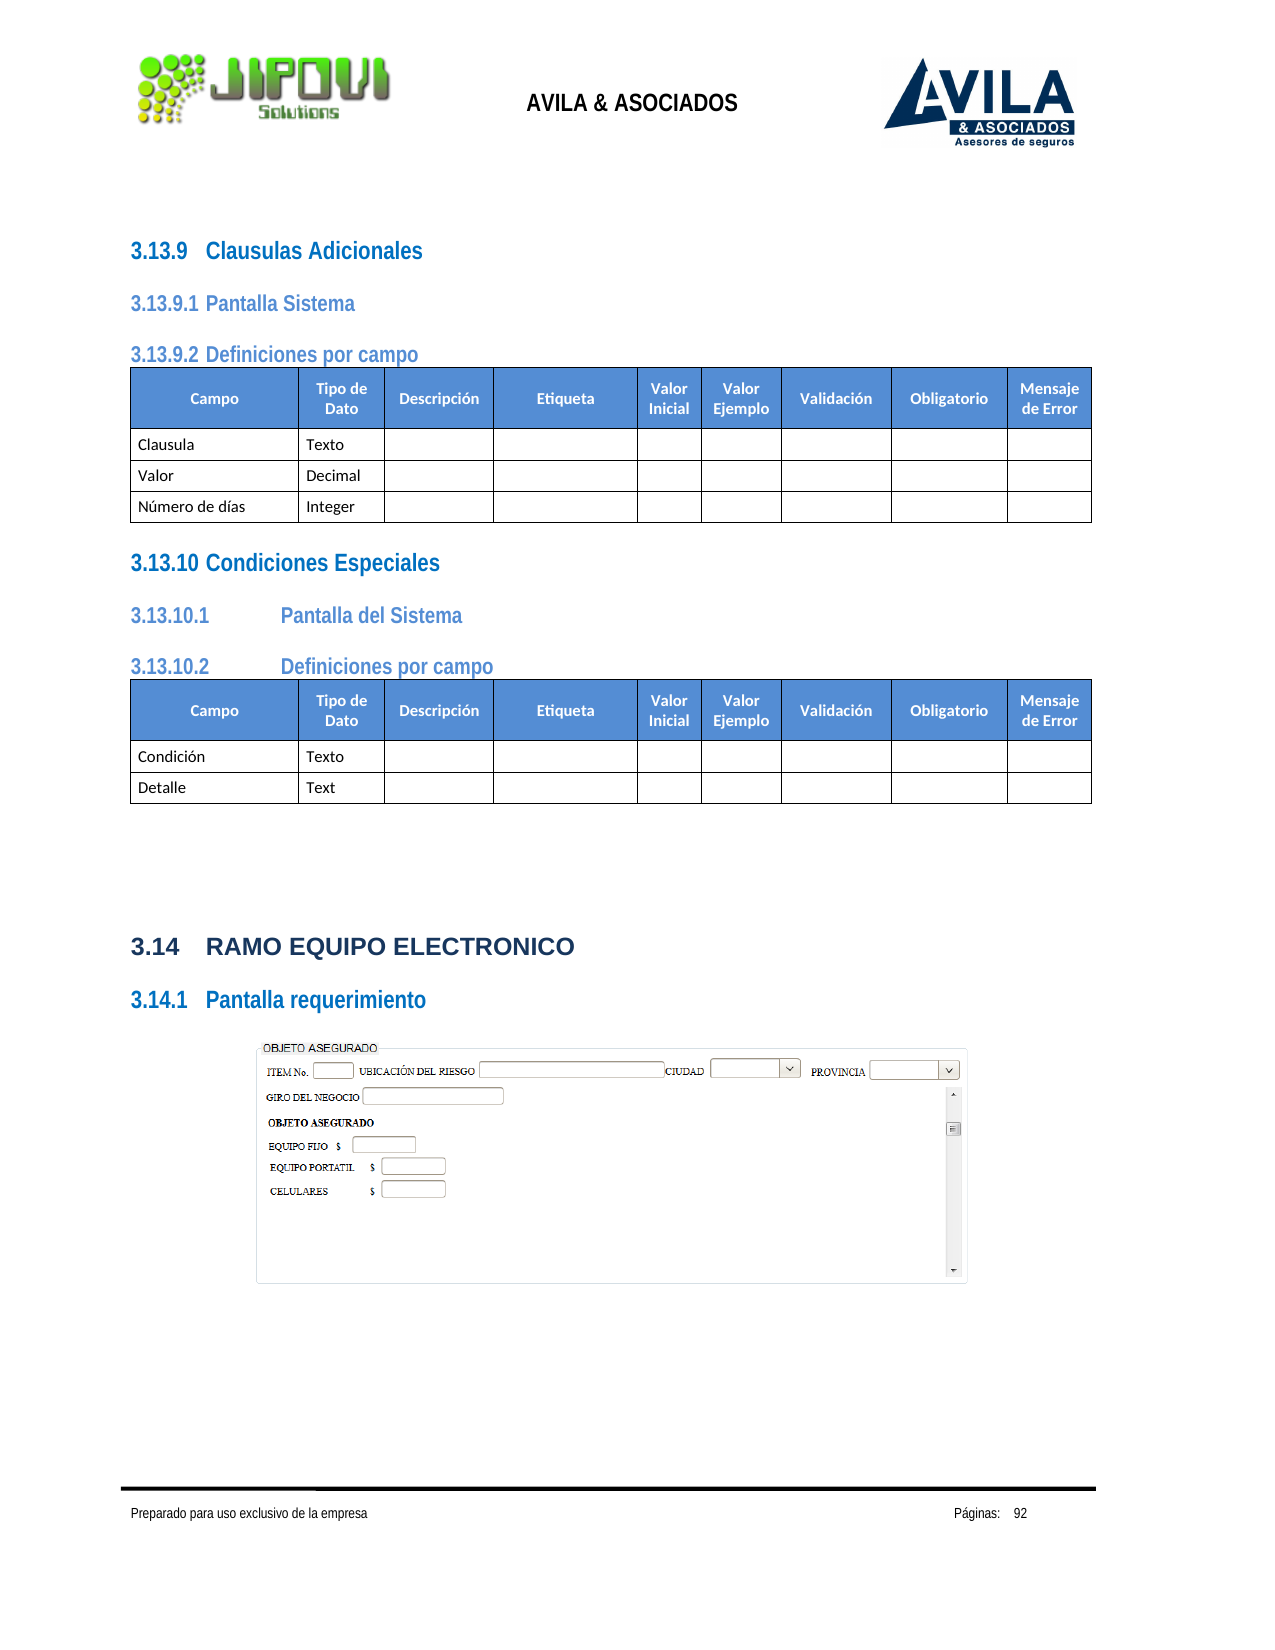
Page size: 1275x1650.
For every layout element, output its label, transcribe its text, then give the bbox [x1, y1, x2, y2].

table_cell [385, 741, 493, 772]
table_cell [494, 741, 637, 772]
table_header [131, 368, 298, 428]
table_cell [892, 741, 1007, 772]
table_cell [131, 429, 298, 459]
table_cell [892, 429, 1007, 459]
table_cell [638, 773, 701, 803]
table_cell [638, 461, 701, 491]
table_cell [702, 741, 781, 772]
picture [131, 47, 394, 128]
subtitle Condiciones Especiales [131, 548, 1092, 577]
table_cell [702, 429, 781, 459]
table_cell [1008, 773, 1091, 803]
subtitle RAMO EQUIPO ELECTRONICO [131, 932, 1092, 960]
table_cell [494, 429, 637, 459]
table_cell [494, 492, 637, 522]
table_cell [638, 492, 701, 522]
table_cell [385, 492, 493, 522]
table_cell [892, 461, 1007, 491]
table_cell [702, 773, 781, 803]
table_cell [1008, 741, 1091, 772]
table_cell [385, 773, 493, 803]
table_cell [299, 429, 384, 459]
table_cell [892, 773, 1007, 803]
subtitle Definiciones por campo [131, 341, 1092, 367]
subtitle Pantalla requerimiento [131, 985, 1092, 1014]
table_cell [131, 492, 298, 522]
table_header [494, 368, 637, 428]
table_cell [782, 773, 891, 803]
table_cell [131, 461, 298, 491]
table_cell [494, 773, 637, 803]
picture [251, 1038, 972, 1290]
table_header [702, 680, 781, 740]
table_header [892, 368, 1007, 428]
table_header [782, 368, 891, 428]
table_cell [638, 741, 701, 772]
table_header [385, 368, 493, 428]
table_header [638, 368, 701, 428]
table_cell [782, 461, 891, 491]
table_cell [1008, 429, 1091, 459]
subtitle Clausulas Adicionales [131, 236, 1092, 264]
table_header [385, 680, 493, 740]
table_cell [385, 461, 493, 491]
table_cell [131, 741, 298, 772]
picture [881, 57, 1077, 148]
subtitle Pantalla Sistema [131, 289, 1092, 316]
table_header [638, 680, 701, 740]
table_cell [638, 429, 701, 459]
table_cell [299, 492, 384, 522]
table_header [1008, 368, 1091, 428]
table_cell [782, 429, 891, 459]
subtitle Pantalla del Sistema [131, 602, 1092, 628]
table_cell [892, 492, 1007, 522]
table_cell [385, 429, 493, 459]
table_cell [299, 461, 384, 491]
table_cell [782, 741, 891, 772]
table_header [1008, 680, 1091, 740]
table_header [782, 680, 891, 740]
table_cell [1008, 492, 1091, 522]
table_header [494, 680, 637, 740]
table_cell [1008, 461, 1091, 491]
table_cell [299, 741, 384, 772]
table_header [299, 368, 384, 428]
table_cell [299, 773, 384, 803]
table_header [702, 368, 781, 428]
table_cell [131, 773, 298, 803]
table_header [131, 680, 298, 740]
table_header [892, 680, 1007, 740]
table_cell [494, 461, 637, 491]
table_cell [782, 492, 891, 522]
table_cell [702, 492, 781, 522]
subtitle Definiciones por campo [131, 653, 1092, 679]
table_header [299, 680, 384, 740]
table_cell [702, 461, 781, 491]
